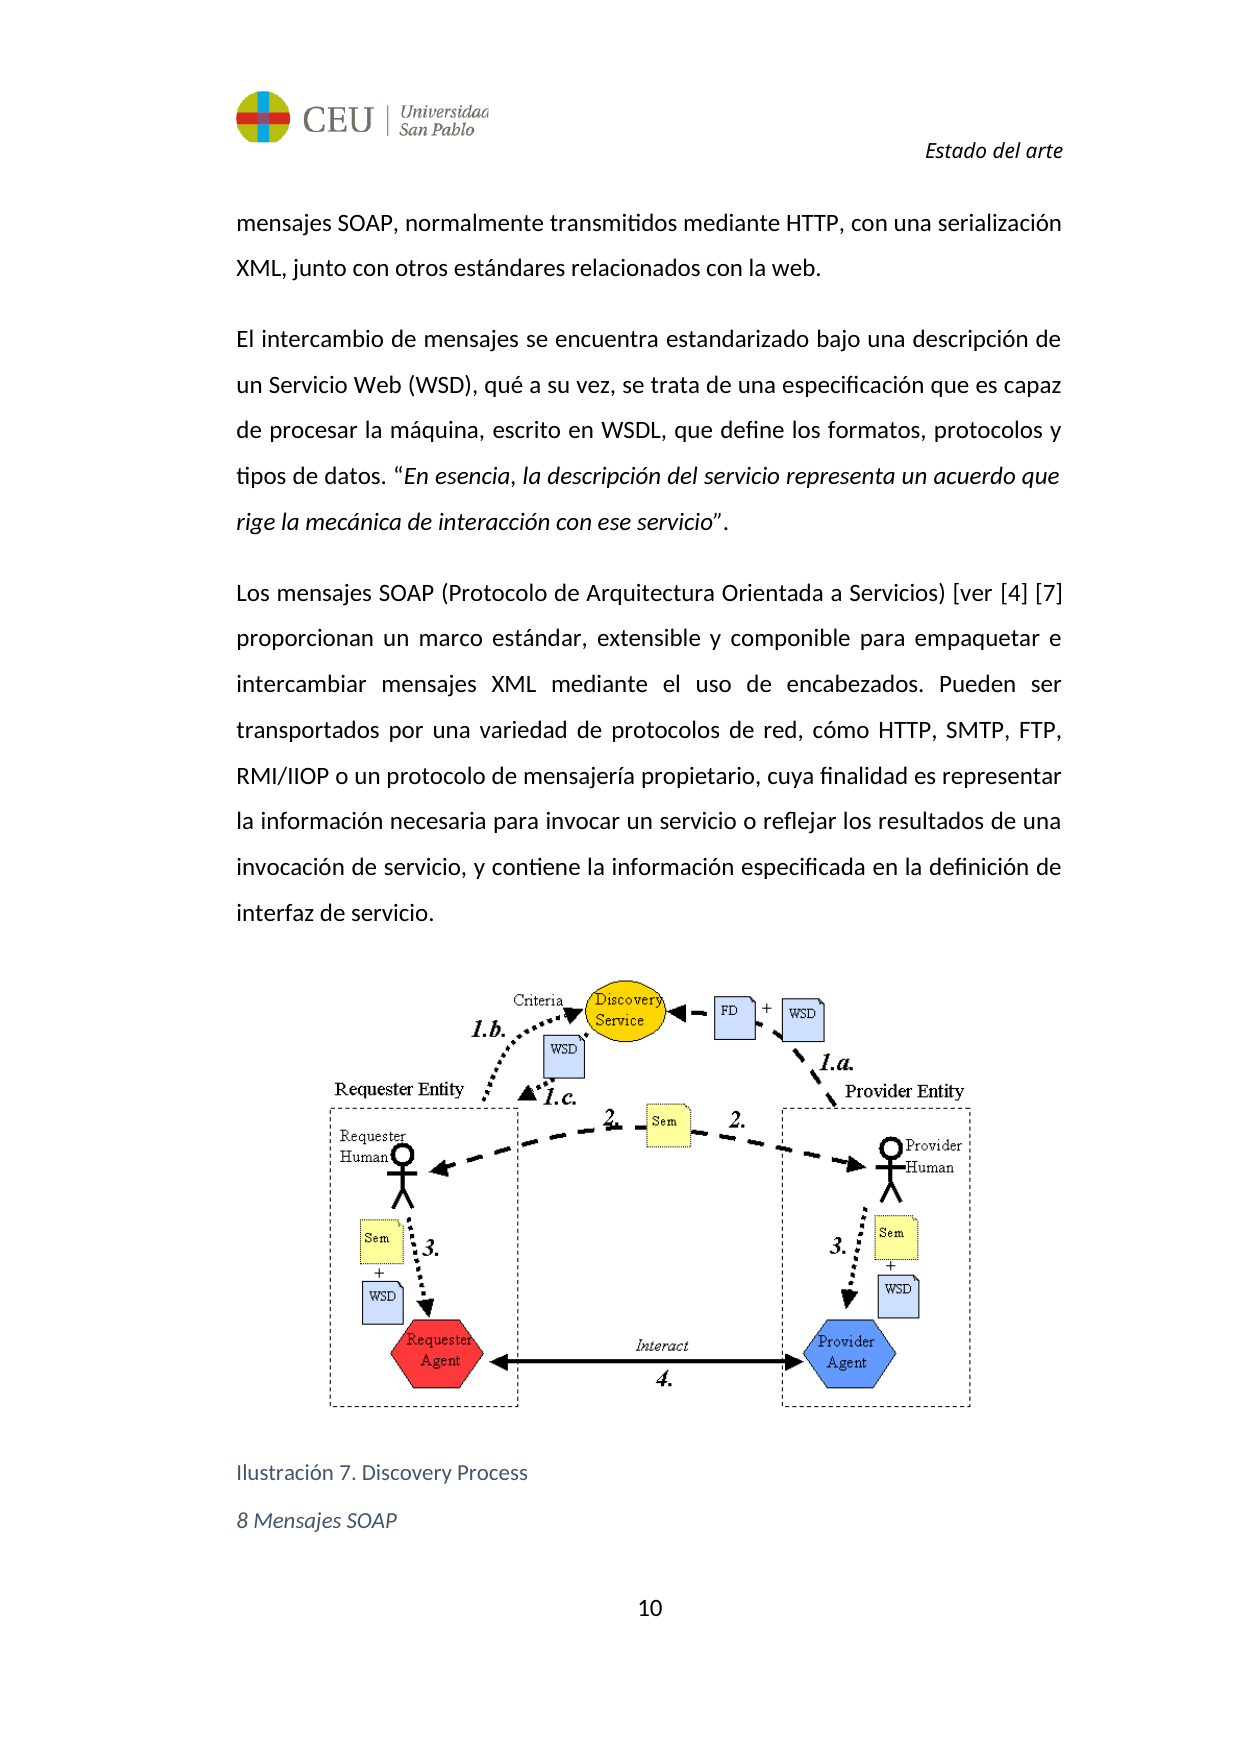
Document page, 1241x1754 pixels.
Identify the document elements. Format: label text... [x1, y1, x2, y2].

picture [235, 89, 489, 143]
picture [236, 967, 1009, 1418]
text El intercambio de mensajes se encuentra estandarizado bajo una descripción de un Servicio Web (WSD), qué a su vez, se trata de una especificación que es capaz de procesar la máquina, escrito en WSDL, que define los formatos, protocolos y tipos de datos. “En esencia, la descripción del servicio representa un acuerdo que rige la mecánica de interacción con ese servicio”. [236, 323, 1063, 537]
text Los mensajes SOAP (Protocolo de Arquitectura Orientada a Servicios) proporcionan un marco estándar, extensible y componible para empaquetar e intercambiar mensajes XML mediante el uso de encabezados. Pueden ser transportados por una variedad de protocolos de red, cómo HTTP, SMTP, FTP, RMI/IIOP o un protocolo de mensajería propietario, cuya finalidad es representar la información necesaria para invocar un servicio o reflejar los resultados de una invocación de servicio, y contiene la información especificada en la definición de interfaz de servicio. [236, 577, 1063, 927]
